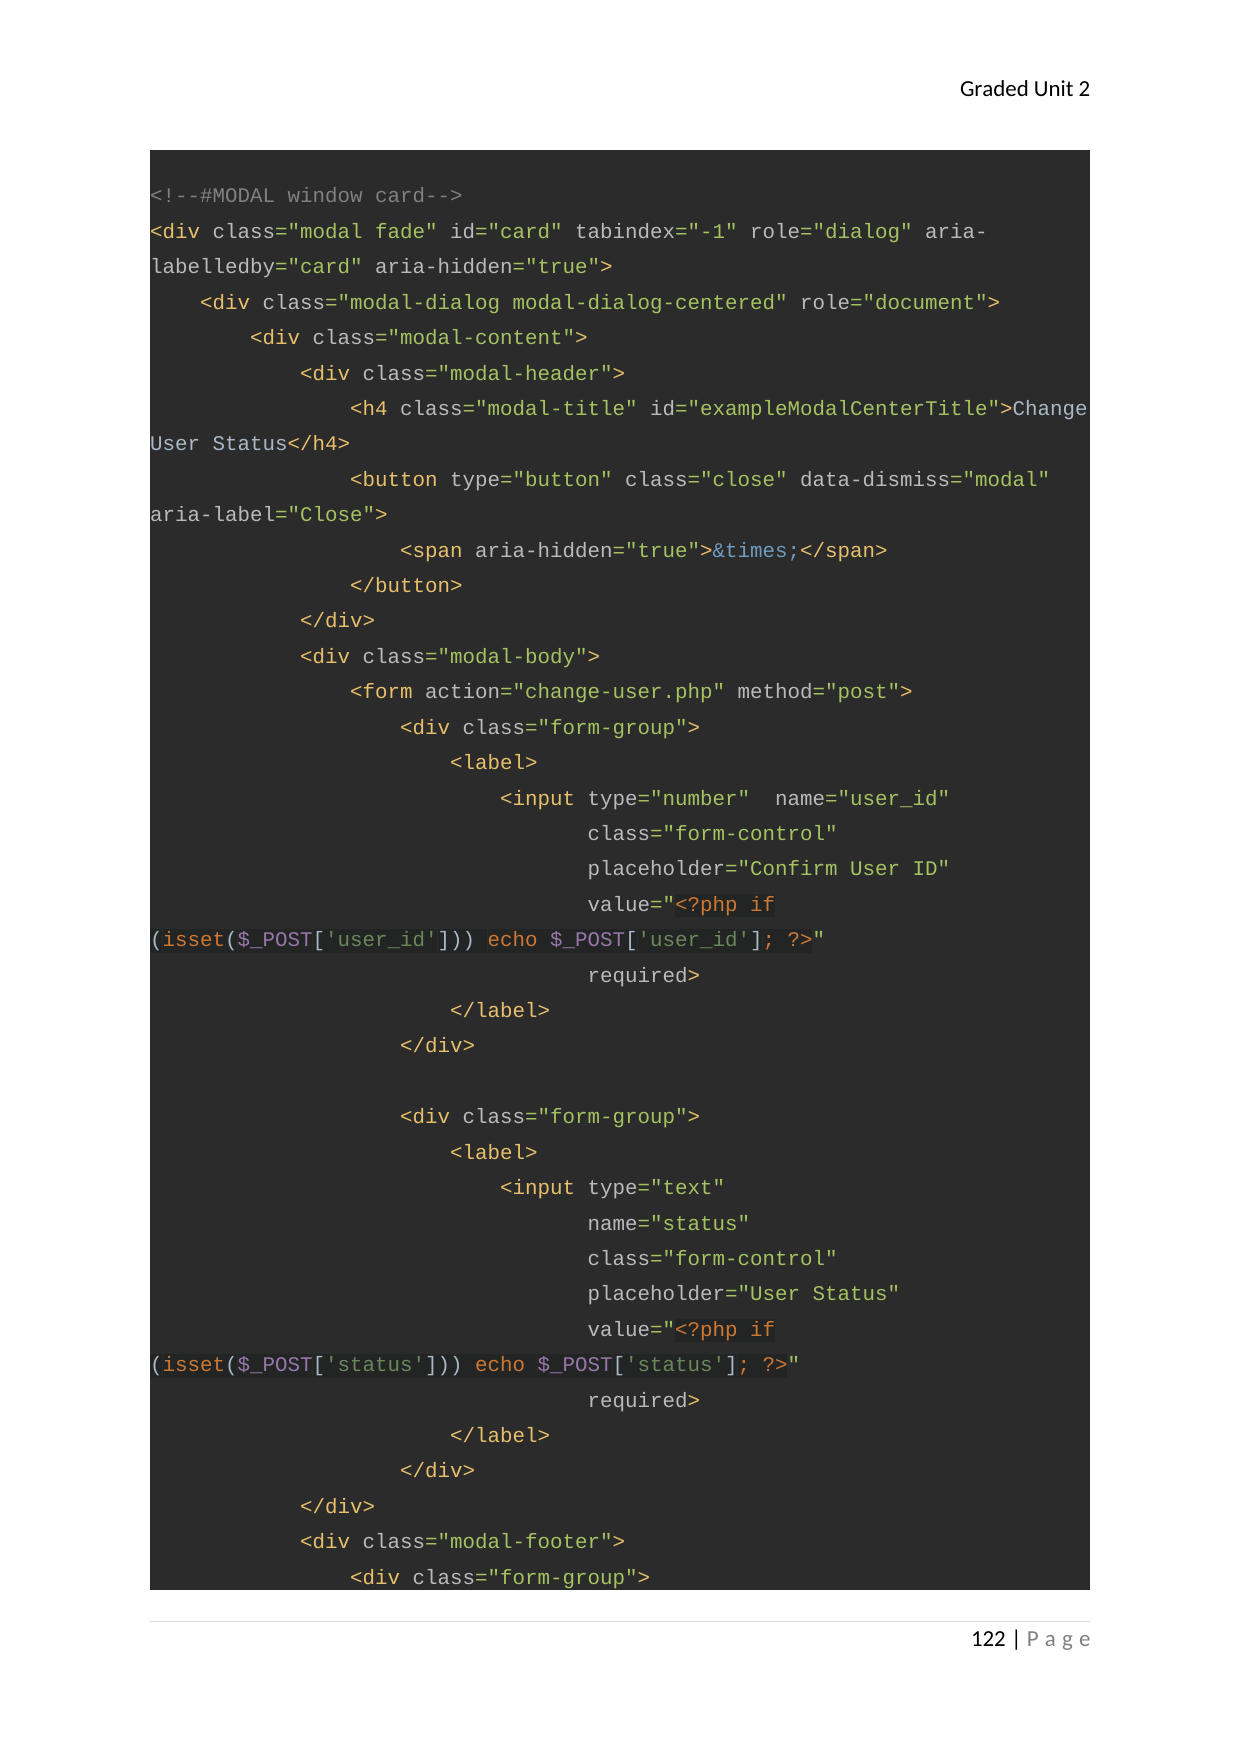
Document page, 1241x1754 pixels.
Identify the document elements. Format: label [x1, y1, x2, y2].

text [150, 150, 1090, 1590]
